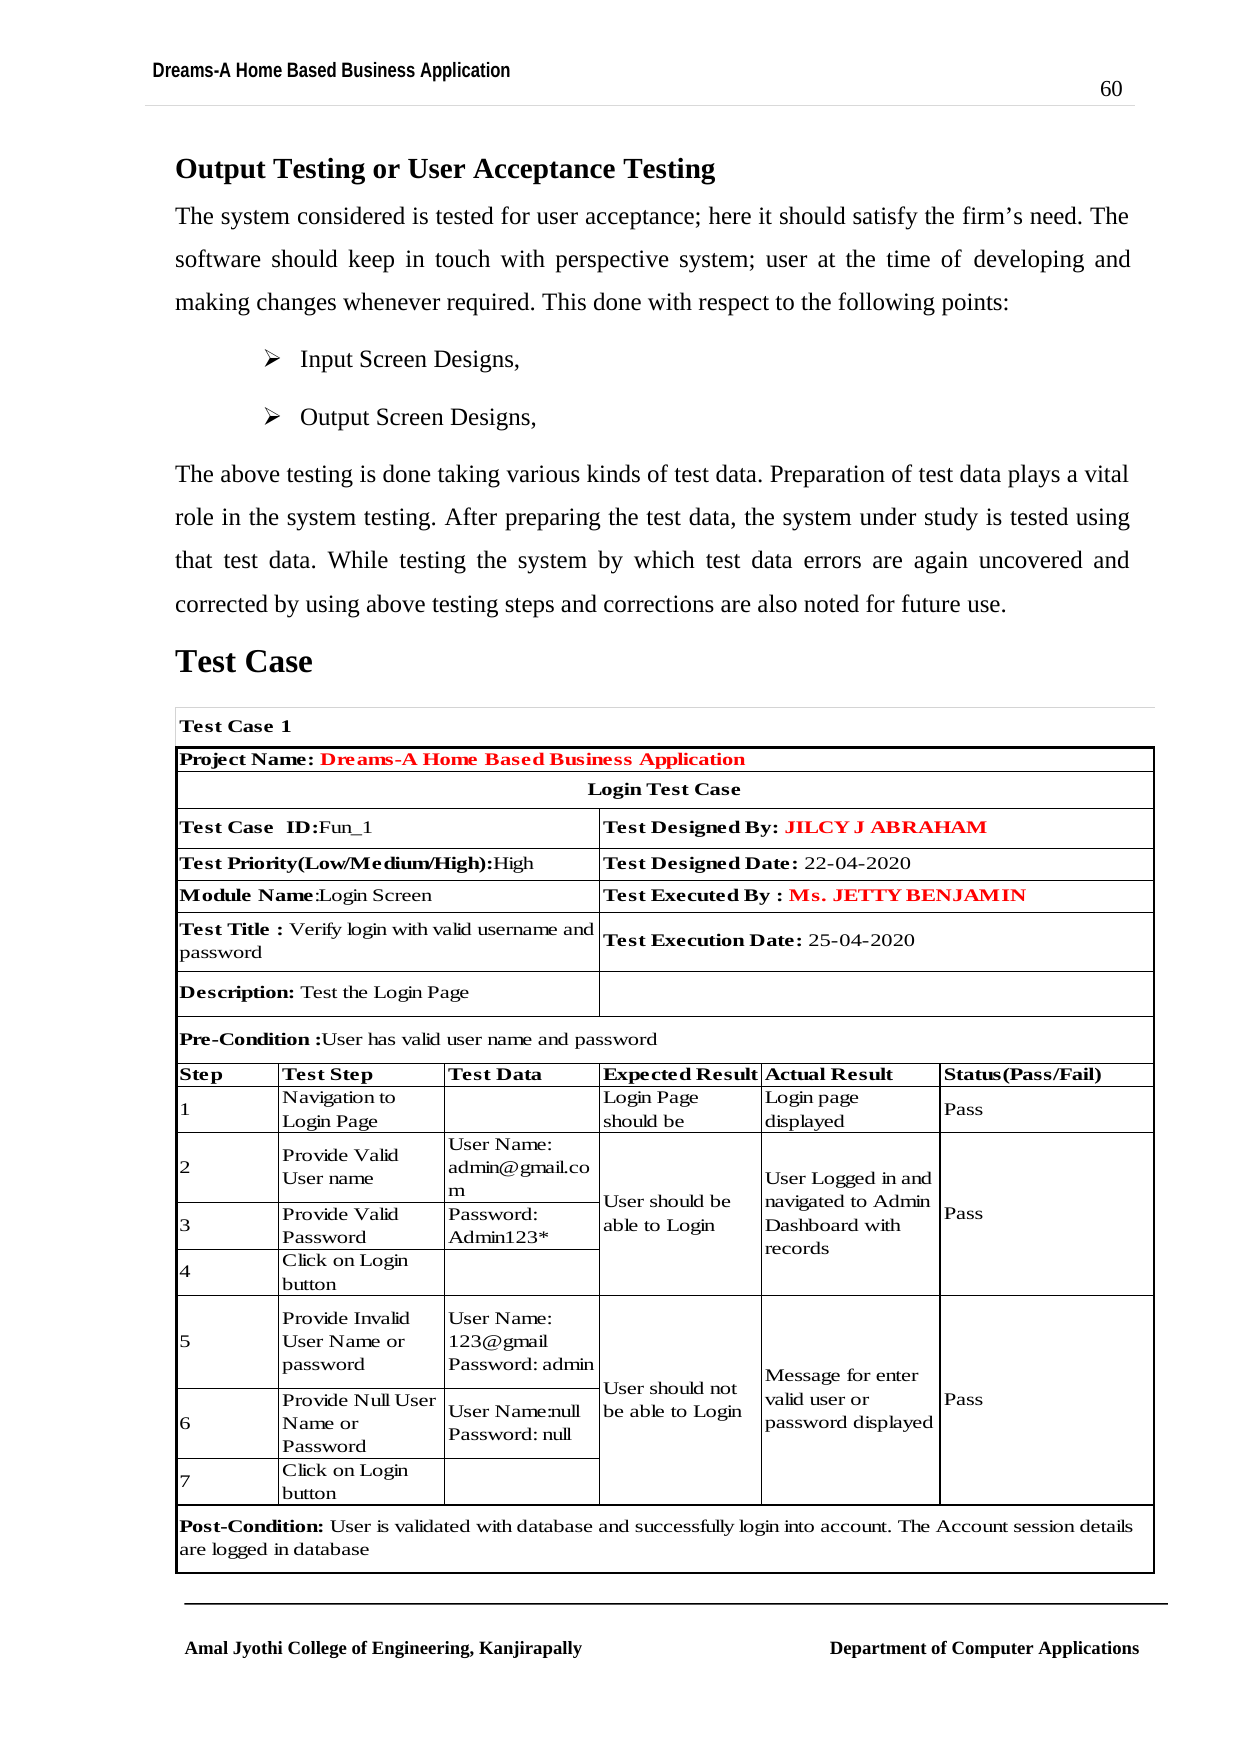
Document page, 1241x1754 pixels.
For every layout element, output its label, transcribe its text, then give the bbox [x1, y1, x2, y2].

subtitle Output Testing or User Acceptance Testing [175, 151, 987, 184]
text The system considered is tested for user acceptance; here it should satisfy the firm’s need. The software should keep in touch with perspective system; user at the time of developing and making changes whenever required. This done with respect to the following points: [175, 201, 1131, 316]
list Input Screen Designs, [262, 344, 987, 373]
text The above testing is done taking various kinds of test data. Preparation of test data plays a vital role in the system testing. After preparing the test data, the system under study is tested using that test data. While testing the system by which test data errors are again uncovered and corrected by using above testing steps and corrections are also noted for future use. [175, 459, 1131, 617]
subtitle Test Case [175, 641, 987, 679]
list Output Screen Designs, [262, 402, 987, 431]
